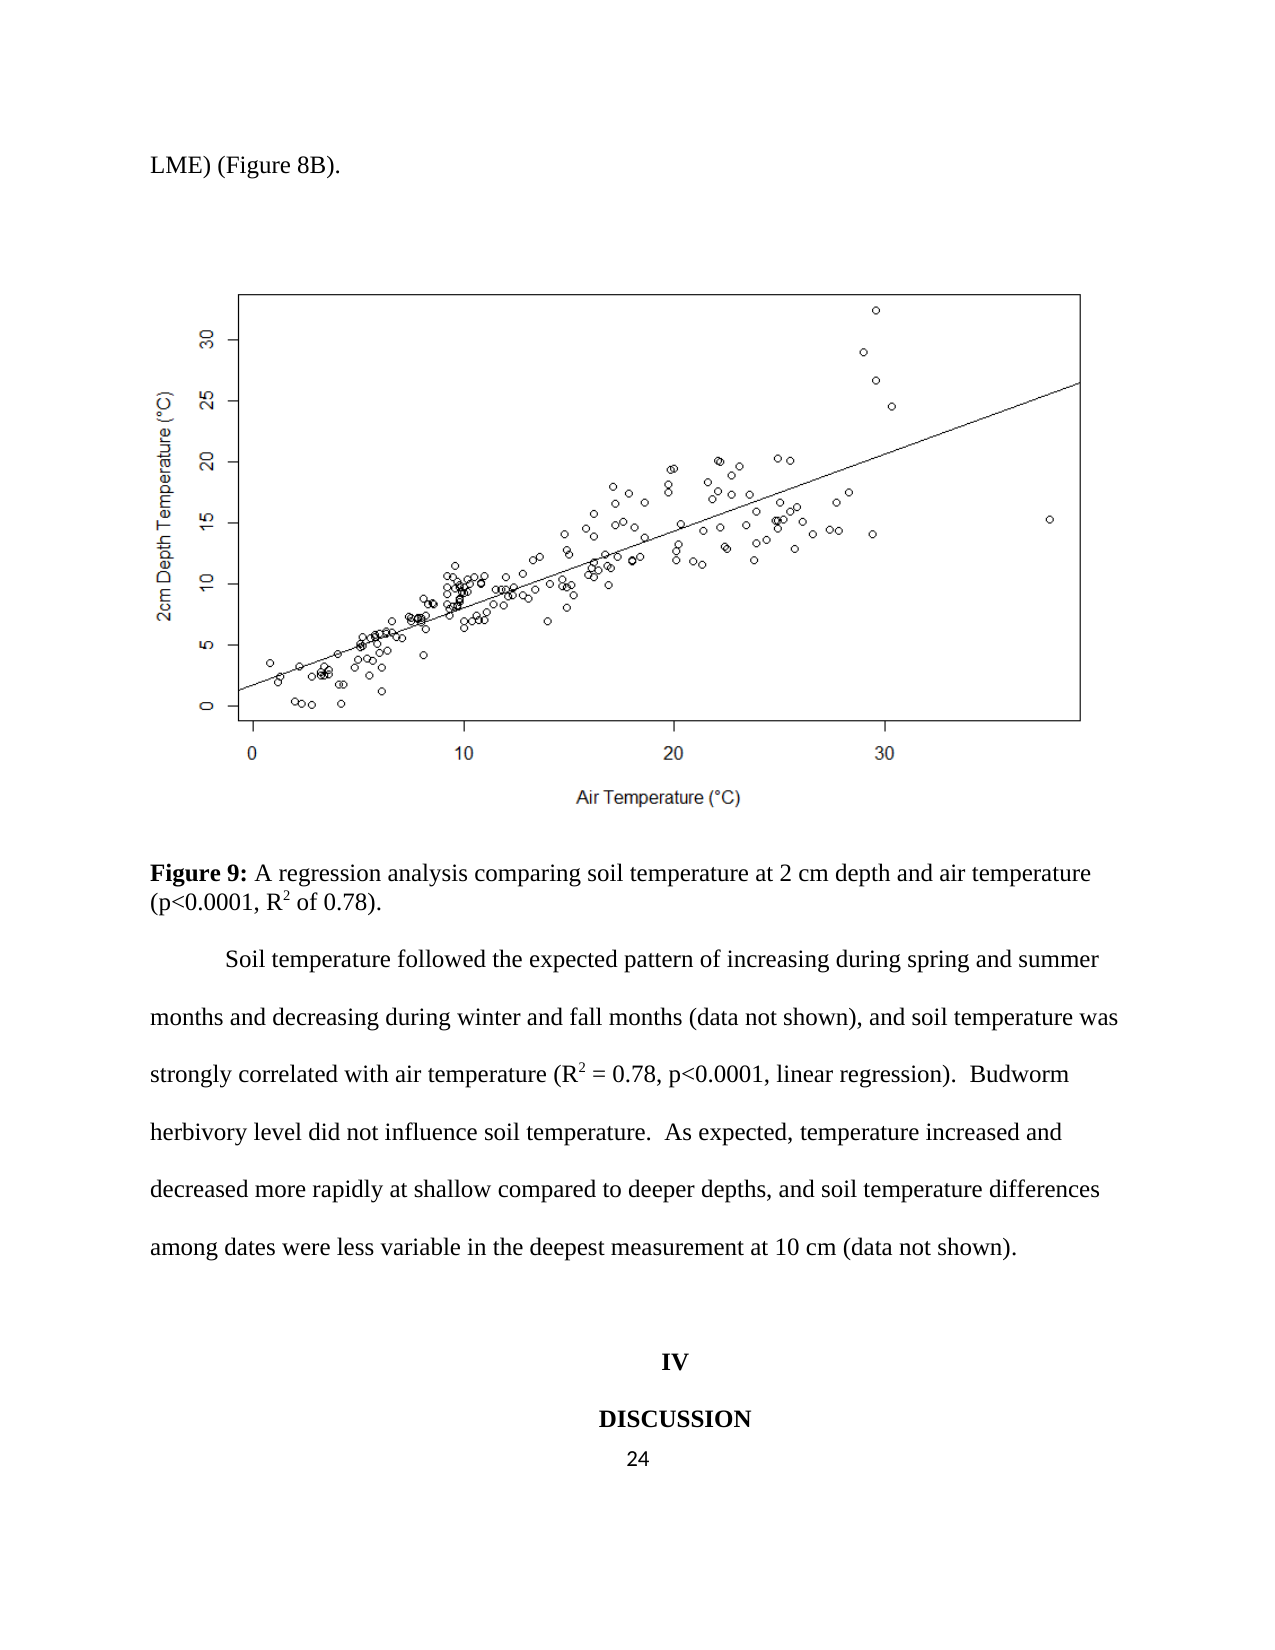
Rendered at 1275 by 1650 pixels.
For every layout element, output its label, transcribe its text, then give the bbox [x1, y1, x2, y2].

text Figure 9: A regression analysis comparing soil temperature at 2 cm depth and air temperature (p<0.0001, R2 of 0.78). [150, 858, 1125, 916]
text DISCUSSION [150, 1404, 1125, 1433]
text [150, 150, 1125, 206]
text IV [150, 1347, 1125, 1376]
picture [150, 206, 1125, 831]
text Soil temperature followed the expected pattern of increasing during spring and summer months and decreasing during winter and fall months (data not shown), and soil temperature was strongly correlated with air temperature (R2 = 0.78, p<0.0001, linear regression). Budworm herbivory level did not influence soil temperature. As expected, temperature increased and decreased more rapidly at shallow compared to deeper depths, and soil temperature differences among dates were less variable in the deepest measurement at 10 cm (data not shown). [150, 944, 1125, 1261]
